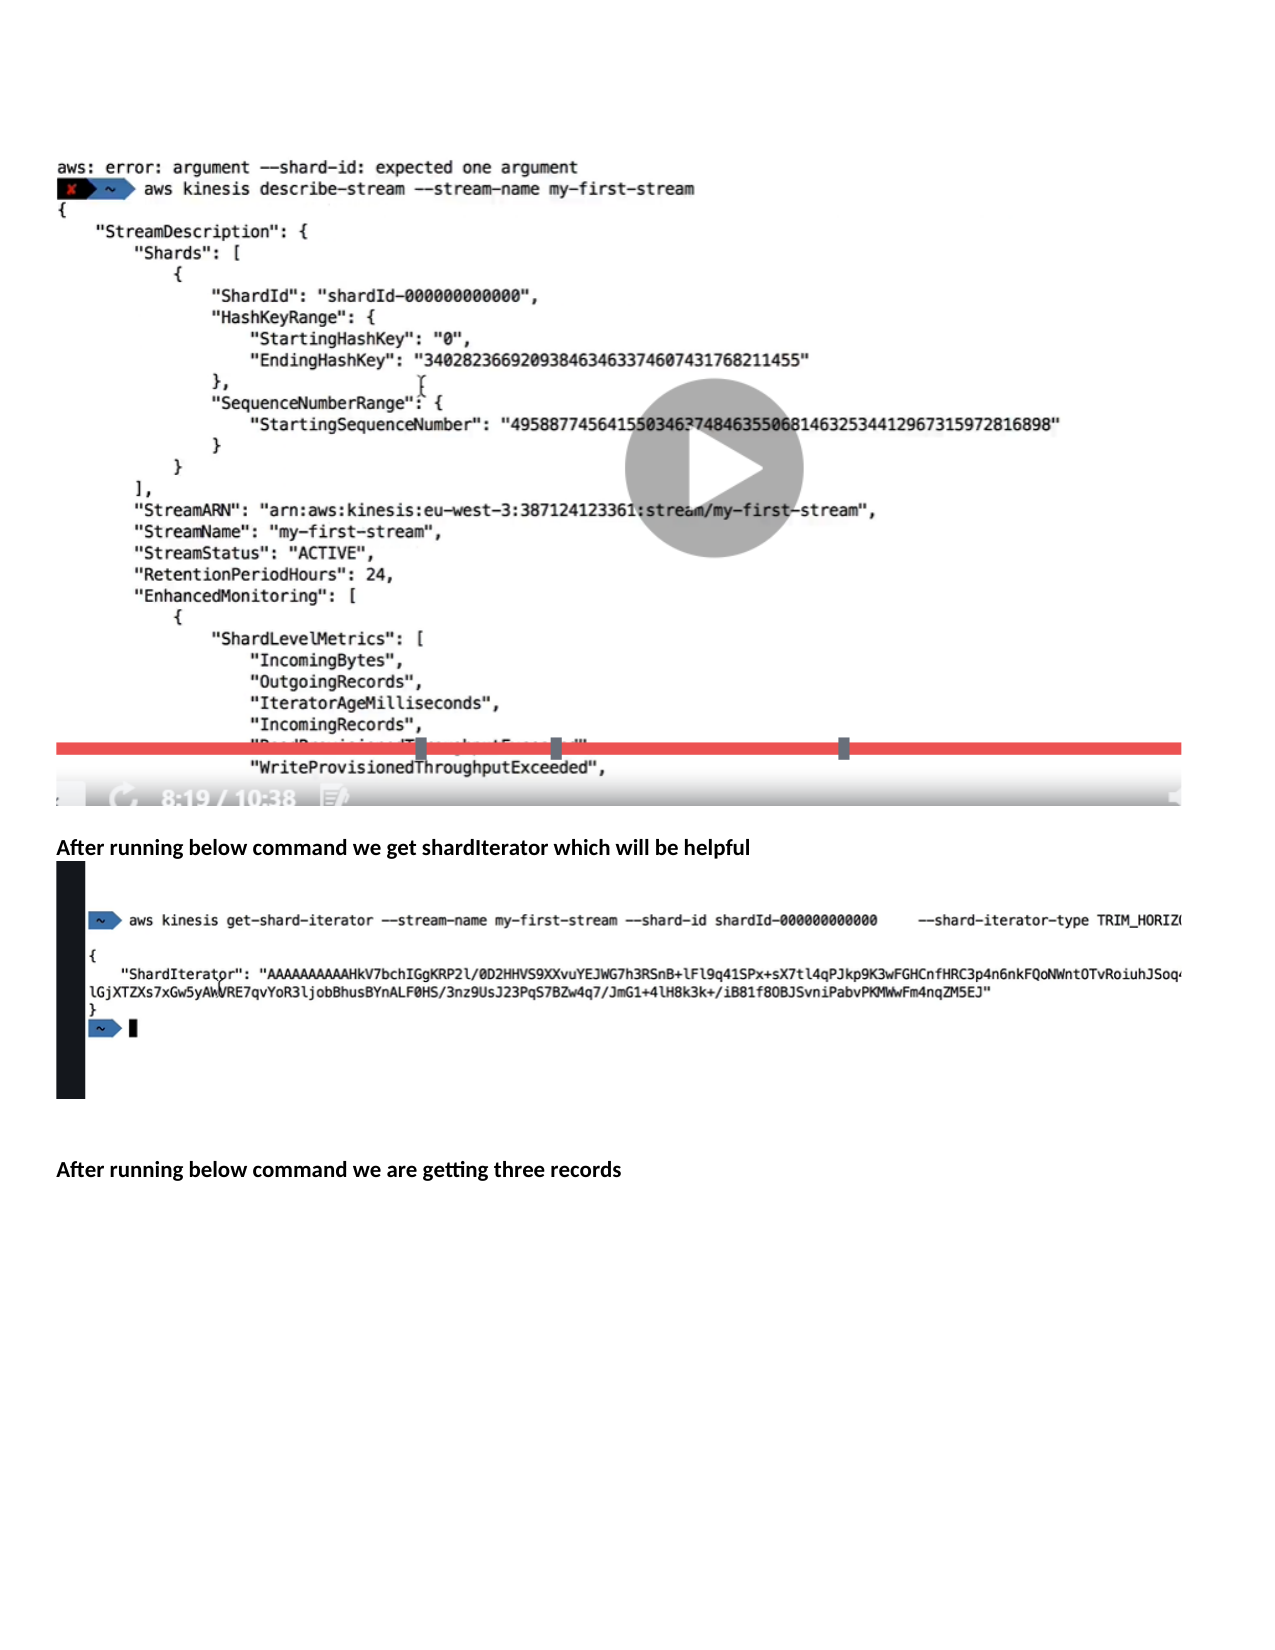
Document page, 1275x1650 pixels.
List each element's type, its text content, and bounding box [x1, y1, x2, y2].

picture [56, 150, 1182, 806]
text After running below command we get shardIterator which will be helpful [56, 833, 1125, 861]
text After running below command we are getting three records [56, 1155, 1125, 1183]
picture [56, 861, 1182, 1099]
